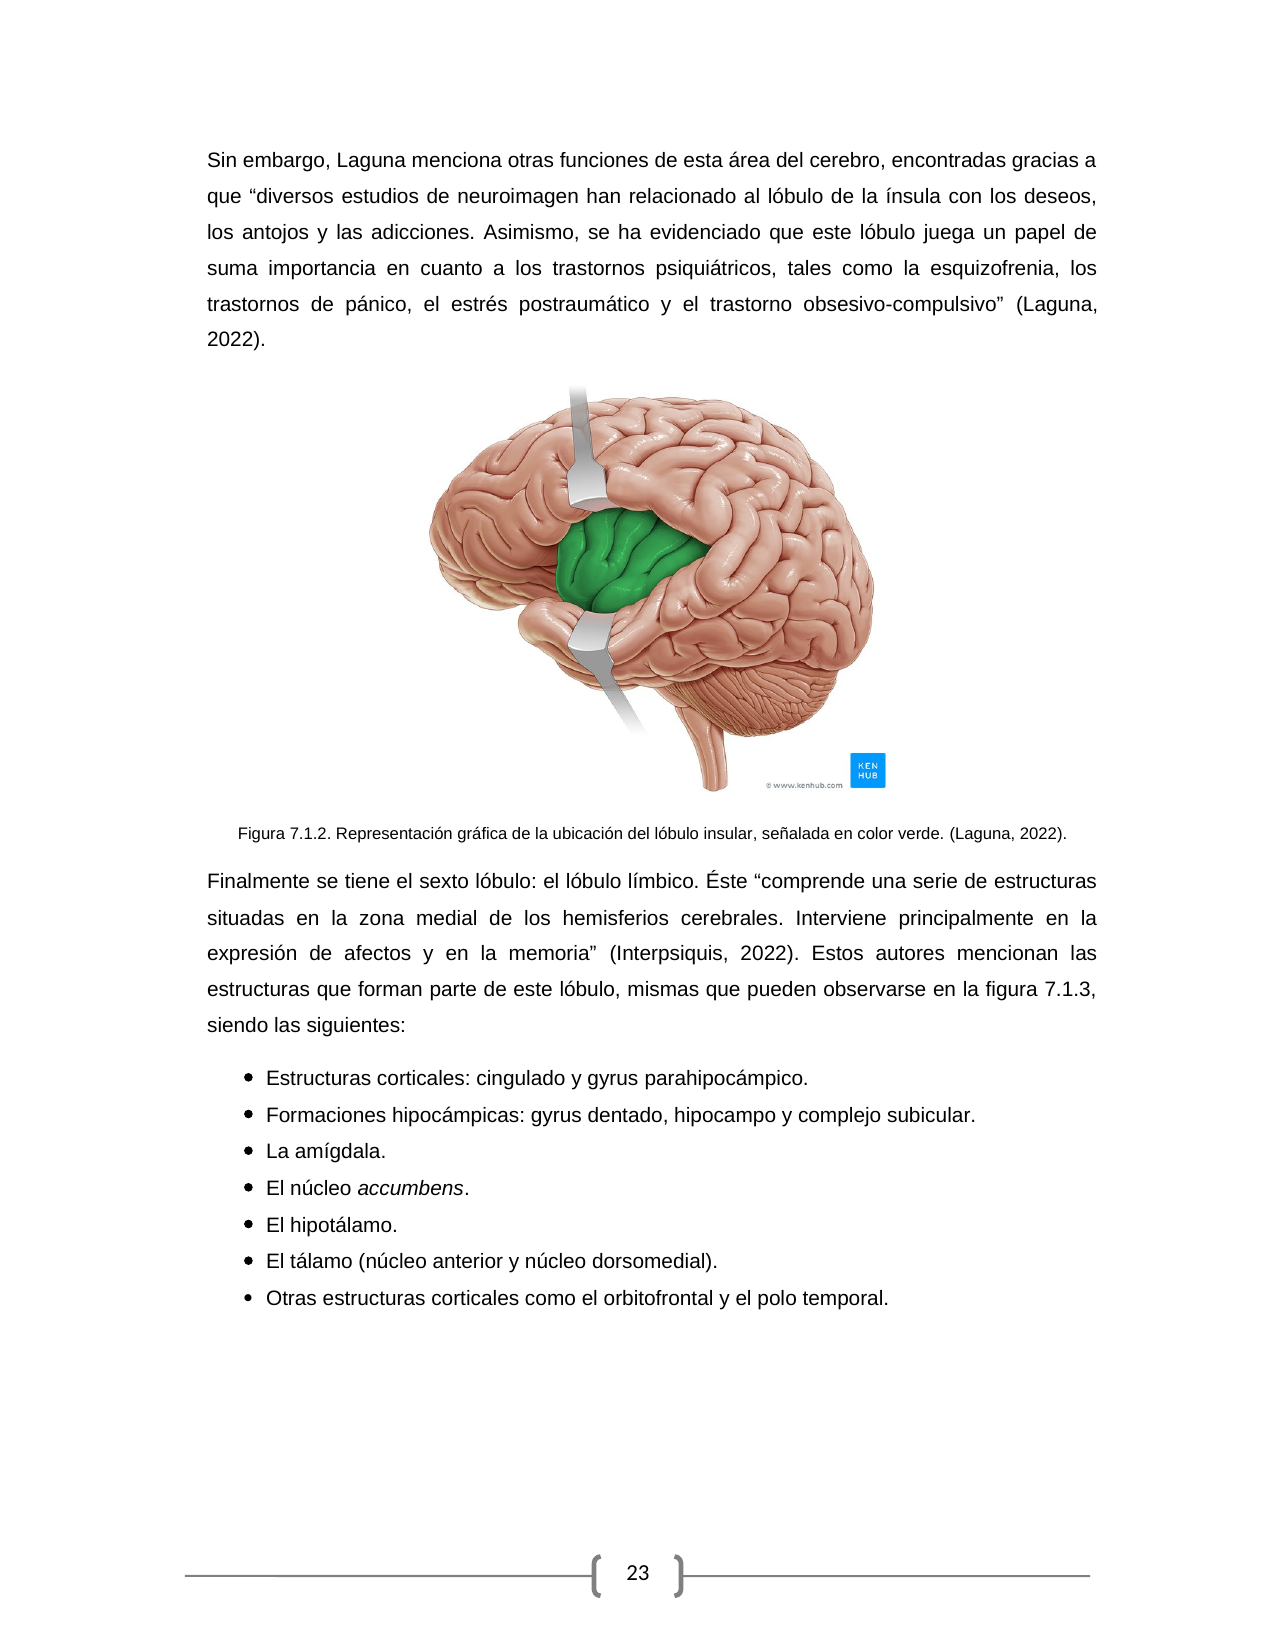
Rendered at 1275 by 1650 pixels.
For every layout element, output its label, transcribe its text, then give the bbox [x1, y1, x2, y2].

picture [413, 380, 891, 794]
list El hipotálamo. [244, 1212, 1098, 1237]
list El tálamo (núcleo anterior y núcleo dorsomedial). [244, 1249, 1098, 1273]
list La amígdala. [244, 1139, 1098, 1163]
text Figura 7.1.2. Representación gráfica de la ubicación del lóbulo insular, señalada en color verde. . [207, 824, 1098, 843]
list Formaciones hipocámpicas: gyrus dentado, hipocampo y complejo subicular. [244, 1102, 1098, 1127]
list Estructuras corticales: cingulado y gyrus parahipocámpico. [244, 1066, 1098, 1090]
list El núcleo accumbens. [244, 1176, 1098, 1200]
text Sin embargo, Laguna menciona otras funciones de esta área del cerebro, encontradas gracias a que “diversos estudios de neuroimagen han relacionado al lóbulo de la ínsula con los deseos, los antojos y las adicciones. Asimismo, se ha evidenciado que este lóbulo juega un papel de suma importancia en cuanto a los trastornos psiquiátricos, tales como la esquizofrenia, los trastornos de pánico, el estrés postraumático y el trastorno obsesivo-compulsivo” . [207, 148, 1098, 351]
list Otras estructuras corticales como el orbitofrontal y el polo temporal. [244, 1286, 1098, 1310]
text Finalmente se tiene el sexto lóbulo: el lóbulo límbico. Éste “comprende una serie de estructuras situadas en la zona medial de los hemisferios cerebrales. Interviene principalmente en la expresión de afectos y en la memoria” . Estos autores mencionan las estructuras que forman parte de este lóbulo, mismas que pueden observarse en la figura 7.1.3, siendo las siguientes: [207, 869, 1098, 1037]
